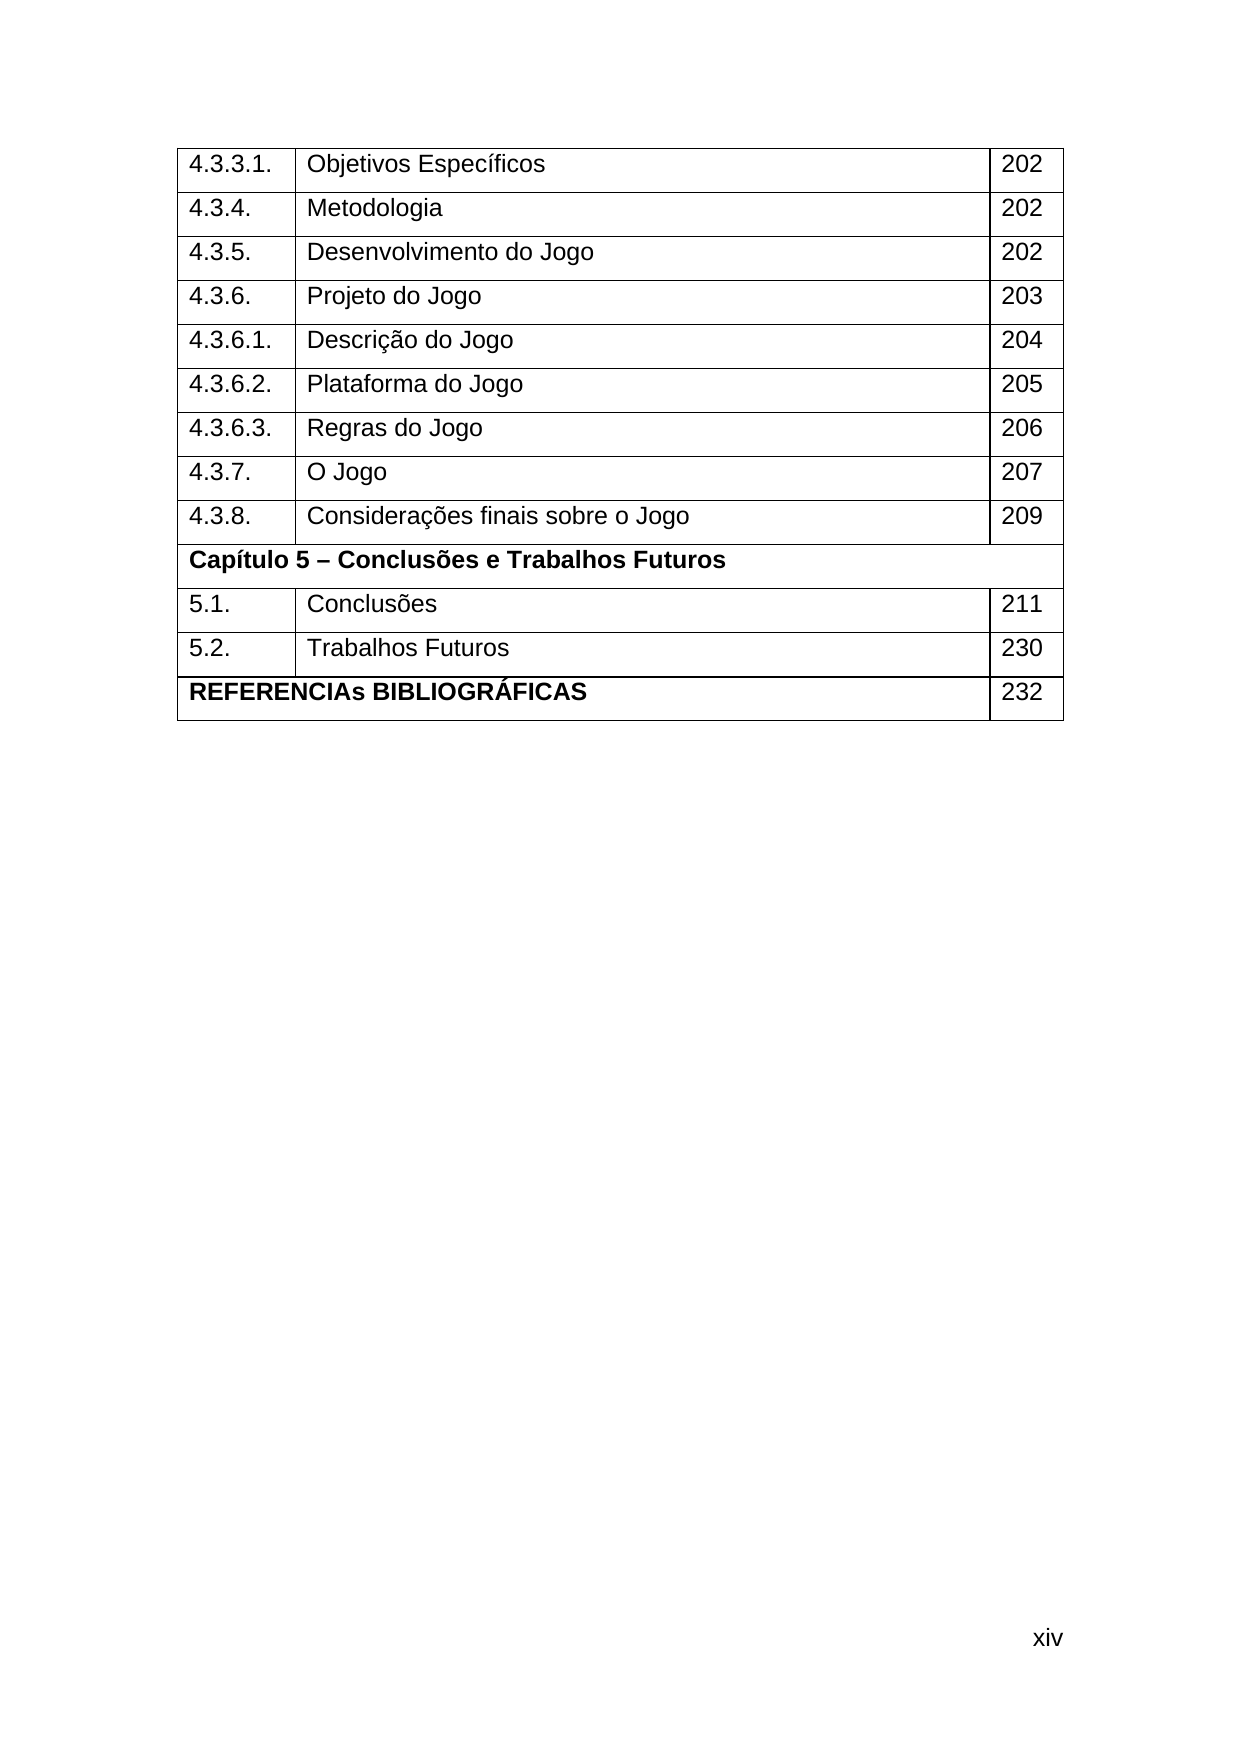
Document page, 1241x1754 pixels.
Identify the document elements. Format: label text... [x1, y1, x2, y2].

table_cell 4.3.8. [178, 501, 295, 544]
table_cell 4.3.6. [178, 281, 295, 324]
table_cell 202 [991, 149, 1063, 192]
table_cell 205 [991, 369, 1063, 412]
table_cell 206 [991, 413, 1063, 456]
table_cell 4.3.5. [178, 237, 295, 280]
table_cell 211 [991, 589, 1063, 632]
table_cell 4.3.6.2. [178, 369, 295, 412]
table_cell 4.3.6.3. [178, 413, 295, 456]
table_cell Metodologia [296, 193, 989, 236]
table_cell Regras do Jogo [296, 413, 989, 456]
table_cell Capítulo 5 – Conclusões e Trabalhos Futuros [178, 545, 1063, 588]
table_cell Considerações finais sobre o Jogo [296, 501, 989, 544]
table_cell Desenvolvimento do Jogo [296, 237, 989, 280]
table_cell Objetivos Específicos [296, 149, 989, 192]
table_cell 209 [991, 501, 1063, 544]
table_cell Trabalhos Futuros [296, 633, 989, 676]
table_cell 4.3.7. [178, 457, 295, 500]
table_cell 202 [991, 237, 1063, 280]
table_cell Plataforma do Jogo [296, 369, 989, 412]
table_cell 4.3.6.1. [178, 325, 295, 368]
table_cell 204 [991, 325, 1063, 368]
table_cell 232 [991, 678, 1063, 720]
table_cell Projeto do Jogo [296, 281, 989, 324]
table_cell 5.1. [178, 589, 295, 632]
table_cell 4.3.4. [178, 193, 295, 236]
table_cell O Jogo [296, 457, 989, 500]
table_cell 203 [991, 281, 1063, 324]
table_cell REFERENCIAs BIBLIOGRÁFICAS [178, 678, 989, 720]
table_cell 207 [991, 457, 1063, 500]
table_cell 5.2. [178, 633, 295, 676]
table_cell Conclusões [296, 589, 989, 632]
table_cell 202 [991, 193, 1063, 236]
table_cell 230 [991, 633, 1063, 676]
table_cell Descrição do Jogo [296, 325, 989, 368]
table_cell 4.3.3.1. [178, 149, 295, 192]
